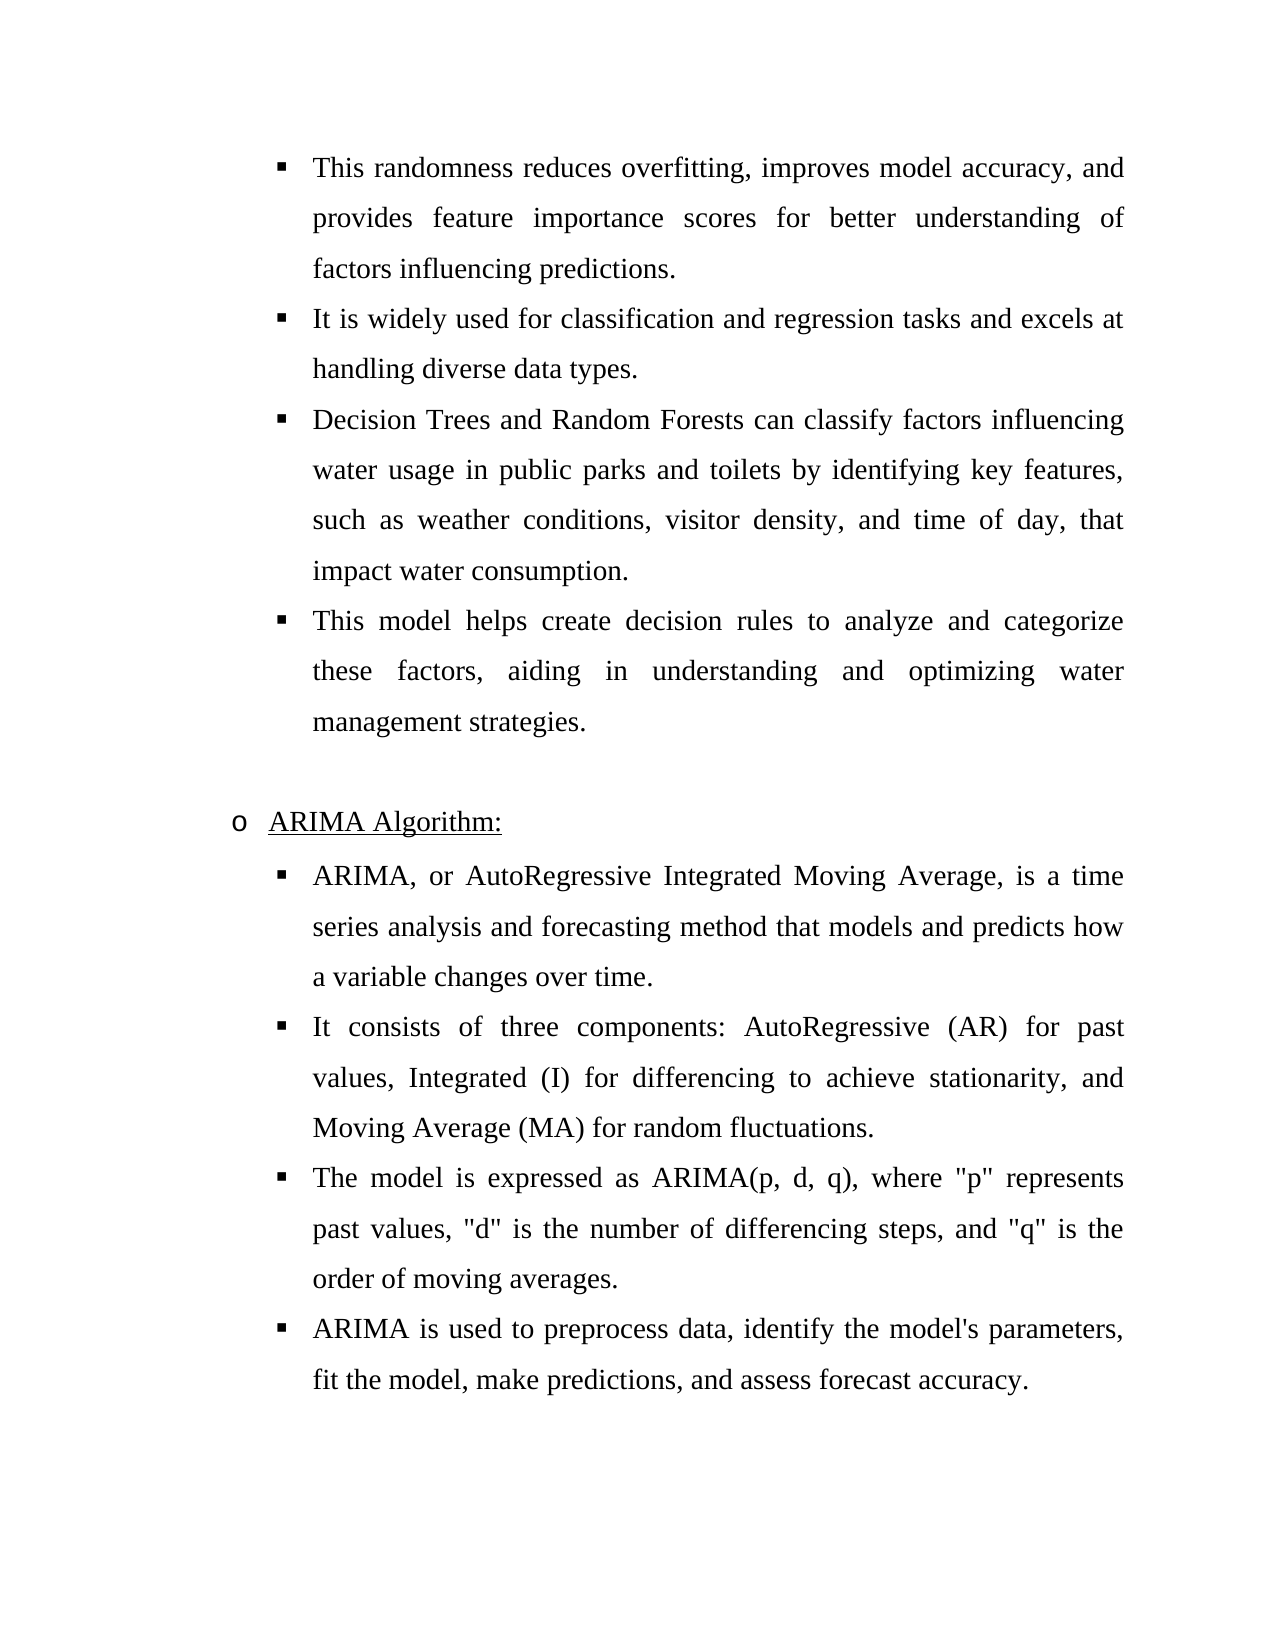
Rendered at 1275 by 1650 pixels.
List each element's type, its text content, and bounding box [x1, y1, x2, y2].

list Decision Trees and Random Forests can classify factors influencing water usage in public parks and toilets by identifying key features, such as weather conditions, visitor density, and time of day, that impact water consumption. [275, 402, 1125, 586]
list It consists of three components: AutoRegressive (AR) for past values, Integrated (I) for differencing to achieve stationarity, and Moving Average (MA) for random fluctuations. [275, 1009, 1125, 1144]
list This randomness reduces overfitting, improves model accuracy, and provides feature importance scores for better understanding of factors influencing predictions. [275, 150, 1125, 284]
list It is widely used for classification and regression tasks and excels at handling diverse data types. [275, 301, 1125, 385]
list This model helps create decision rules to analyze and categorize these factors, aiding in understanding and optimizing water management strategies. [275, 603, 1125, 737]
list The model is expressed as ARIMA(p, d, q), where "p" represents past values, "d" is the number of differencing steps, and "q" is the order of moving averages. [275, 1161, 1125, 1295]
list ARIMA is used to preprocess data, identify the model's parameters, fit the model, make predictions, and assess forecast accuracy. [275, 1312, 1125, 1396]
list ARIMA, or AutoRegressive Integrated Moving Average, is a time series analysis and forecasting method that models and predicts how a variable changes over time. [275, 858, 1125, 993]
list ARIMA Algorithm: [231, 804, 1125, 841]
